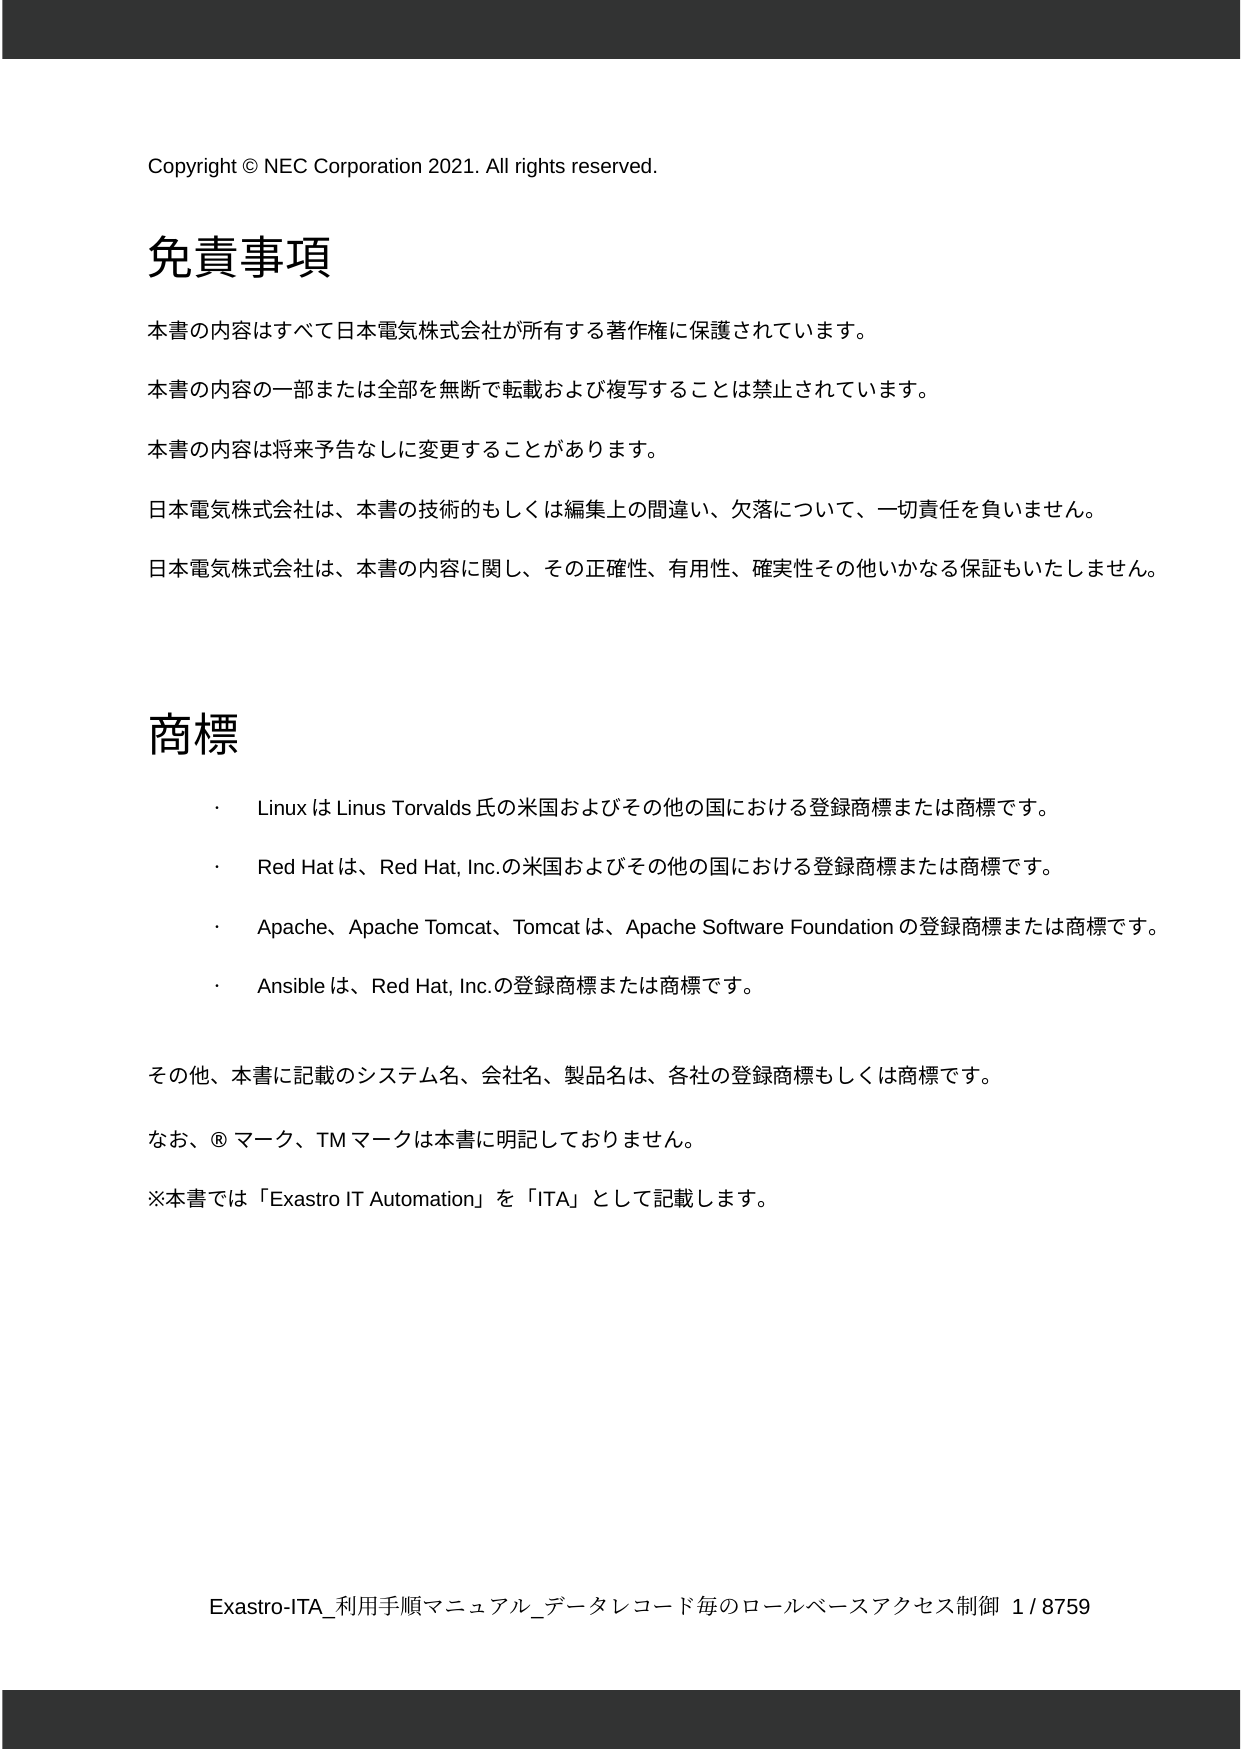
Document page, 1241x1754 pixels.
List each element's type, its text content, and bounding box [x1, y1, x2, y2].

list Apache、Apache Tomcat、Tomcatは、Apache Software Foundationの登録商標または商標です。 [213, 895, 1152, 955]
picture [2, 0, 1241, 59]
text 本書の内容はすべて日本電気株式会社が所有する著作権に保護されています。 [148, 299, 1152, 359]
list LinuxはLinus Torvalds氏の米国およびその他の国における登録商標または商標です。 [213, 776, 1152, 836]
picture [2, 1690, 1241, 1749]
text 本書の内容は将来予告なしに変更することがあります。 [148, 419, 1152, 478]
list Ansibleは、Red Hat, Inc.の登録商標または商標です。 [213, 955, 1152, 1014]
text なお、® マーク、TMマークは本書に明記しておりません。 [148, 1108, 1152, 1168]
text ※本書では「Exastro IT Automation」を「ITA」として記載します。 [148, 1168, 1152, 1227]
text 日本電気株式会社は、本書の内容に関し、その正確性、有用性、確実性その他いかなる保証もいたしません。 [148, 538, 1152, 657]
text 免責事項 [148, 210, 1152, 299]
text 日本電気株式会社は、本書の技術的もしくは編集上の間違い、欠落について、一切責任を負いません。 [148, 478, 1152, 538]
text その他、本書に記載のシステム名、会社名、製品名は、各社の登録商標もしくは商標です。 [148, 1044, 1152, 1104]
text Copyright © NEC Corporation 2021. All rights reserved. [148, 151, 1152, 180]
text 本書の内容の一部または全部を無断で転載および複写することは禁止されています。 [148, 359, 1152, 419]
text 商標 [148, 687, 1152, 776]
list Red Hatは、Red Hat, Inc.の米国およびその他の国における登録商標または商標です。 [213, 836, 1152, 895]
